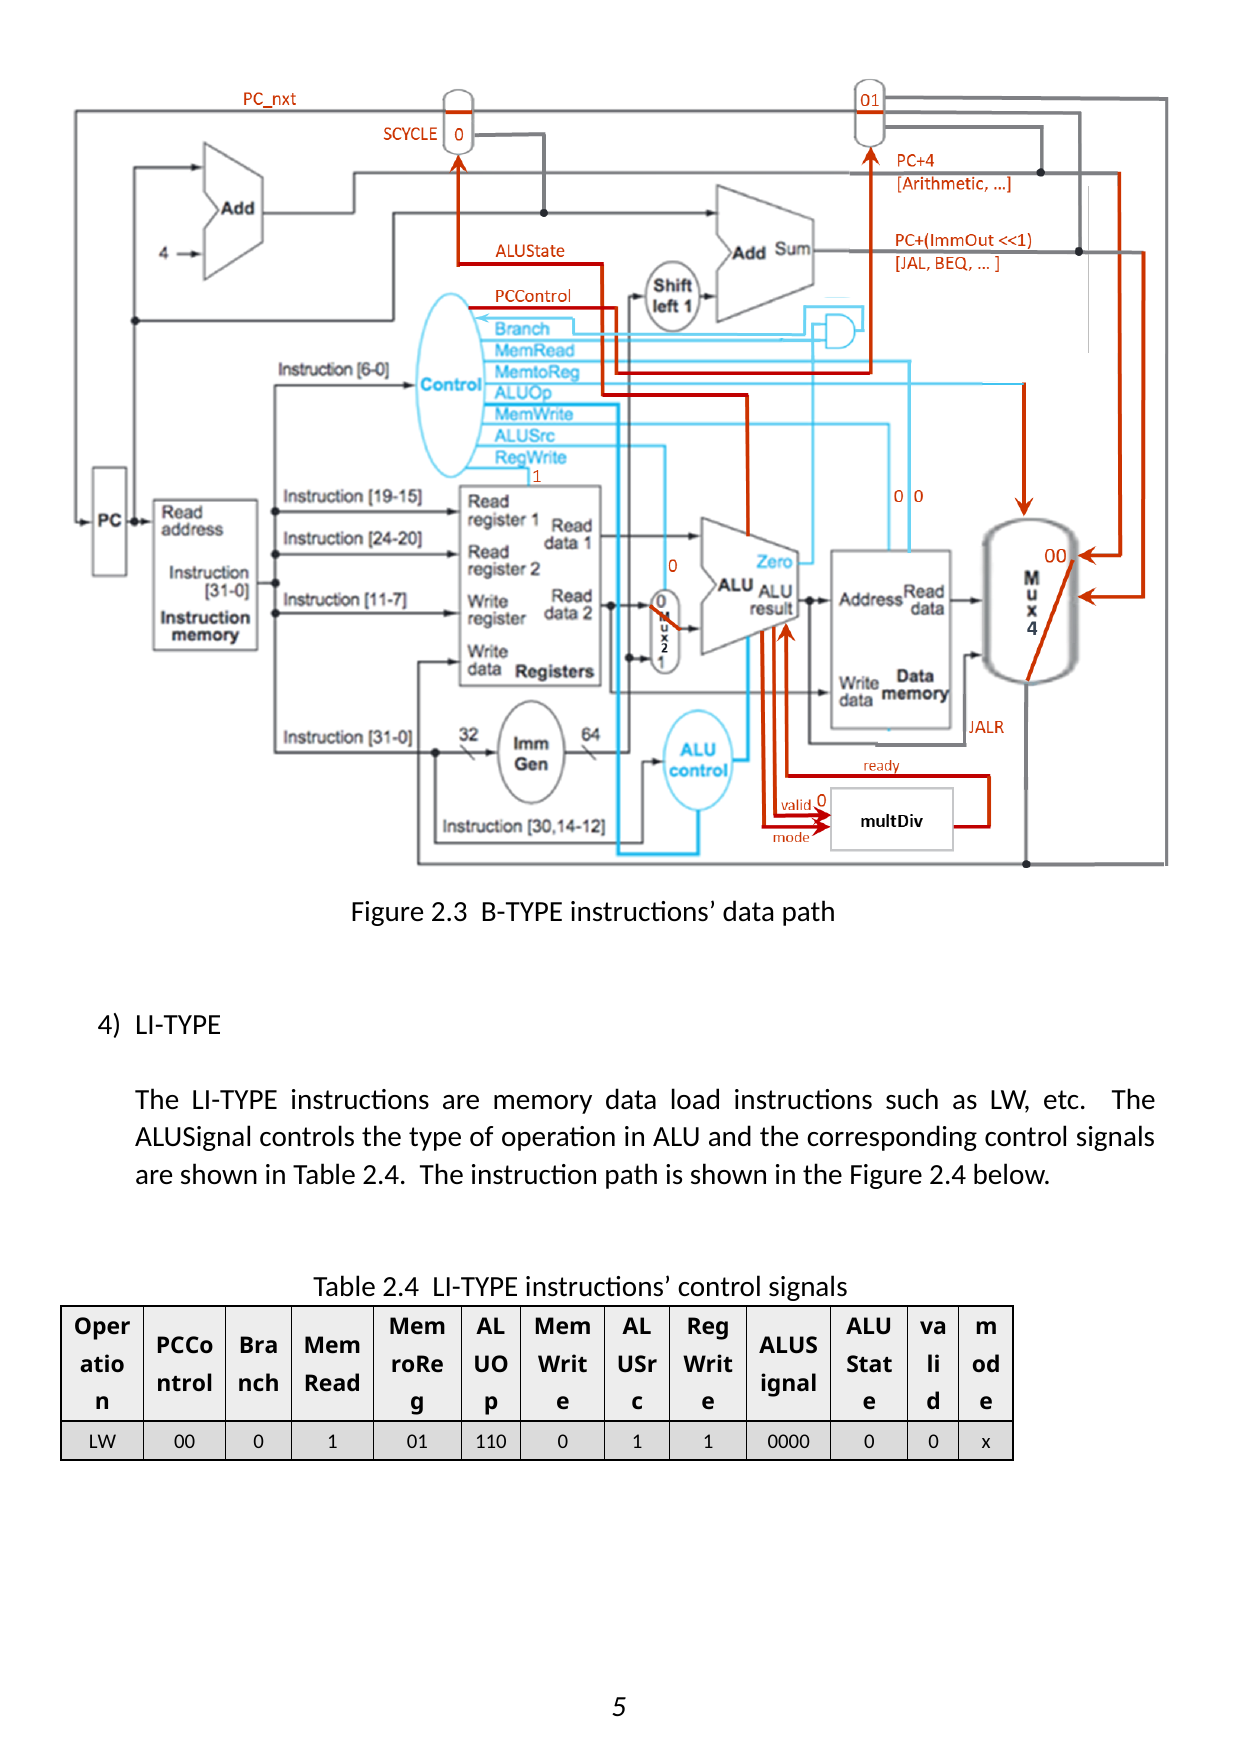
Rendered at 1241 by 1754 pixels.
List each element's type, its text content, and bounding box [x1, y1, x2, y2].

table_cell 0 [226, 1422, 291, 1459]
table_cell 01 [374, 1422, 461, 1459]
table_cell 1 [292, 1422, 373, 1459]
table_cell 0000 [747, 1422, 830, 1459]
table_cell 110 [462, 1422, 520, 1459]
table_header ALUState [831, 1307, 907, 1420]
table_header ALUSrc [605, 1307, 669, 1420]
table_cell 0 [521, 1422, 604, 1459]
picture [60, 77, 1169, 884]
list Table 2.4 LI-TYPE instructions’ control signals [135, 1268, 1157, 1305]
table_header Operation [62, 1307, 143, 1420]
table_cell x [959, 1422, 1012, 1459]
table_header valid [908, 1307, 958, 1420]
table_header Branch [226, 1307, 291, 1420]
list Figure 2.3 B-TYPE instructions’ data path [235, 893, 1157, 930]
table_header ALUSignal [747, 1307, 830, 1420]
table_header ALUOp [462, 1307, 520, 1420]
list LI-TYPE [97, 1005, 1157, 1043]
table_cell 0 [908, 1422, 958, 1459]
list The LI-TYPE instructions are memory data load instructions such as LW, etc. The ALUSignal controls the type of operation in ALU and the corresponding control signals are shown in Table 2.4. The instruction path is shown in the Figure 2.4 below. [135, 1080, 1157, 1193]
table_cell 00 [144, 1422, 225, 1459]
table_cell 0 [831, 1422, 907, 1459]
table_header MemroReg [374, 1307, 461, 1420]
table_header RegWrite [670, 1307, 746, 1420]
table_cell 1 [670, 1422, 746, 1459]
table_cell 1 [605, 1422, 669, 1459]
table_header mode [959, 1307, 1012, 1420]
table_header MemWrite [521, 1307, 604, 1420]
table_header PCControl [144, 1307, 225, 1420]
table_cell LW [62, 1422, 143, 1459]
table_header MemRead [292, 1307, 373, 1420]
